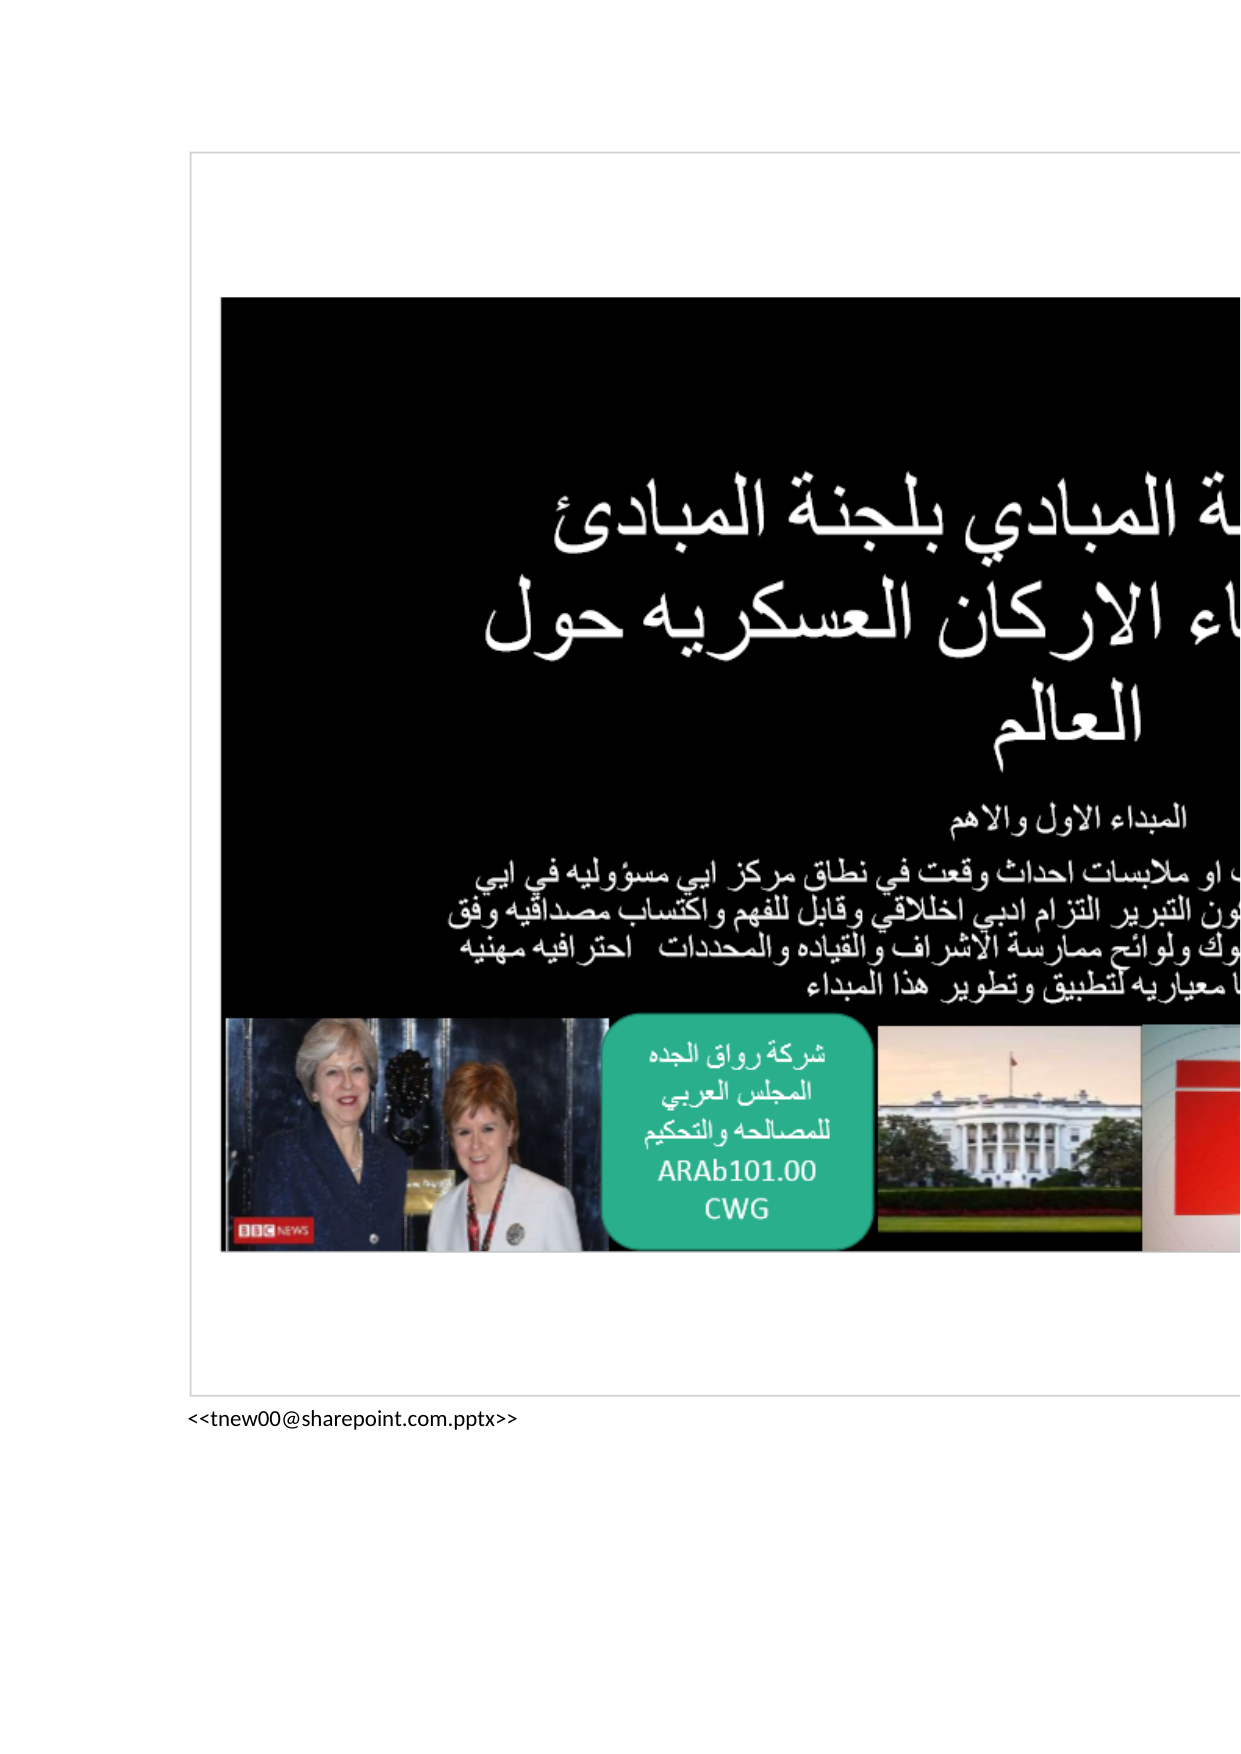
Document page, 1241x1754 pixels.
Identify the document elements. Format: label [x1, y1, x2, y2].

picture [187, 150, 1241, 1400]
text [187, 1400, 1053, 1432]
